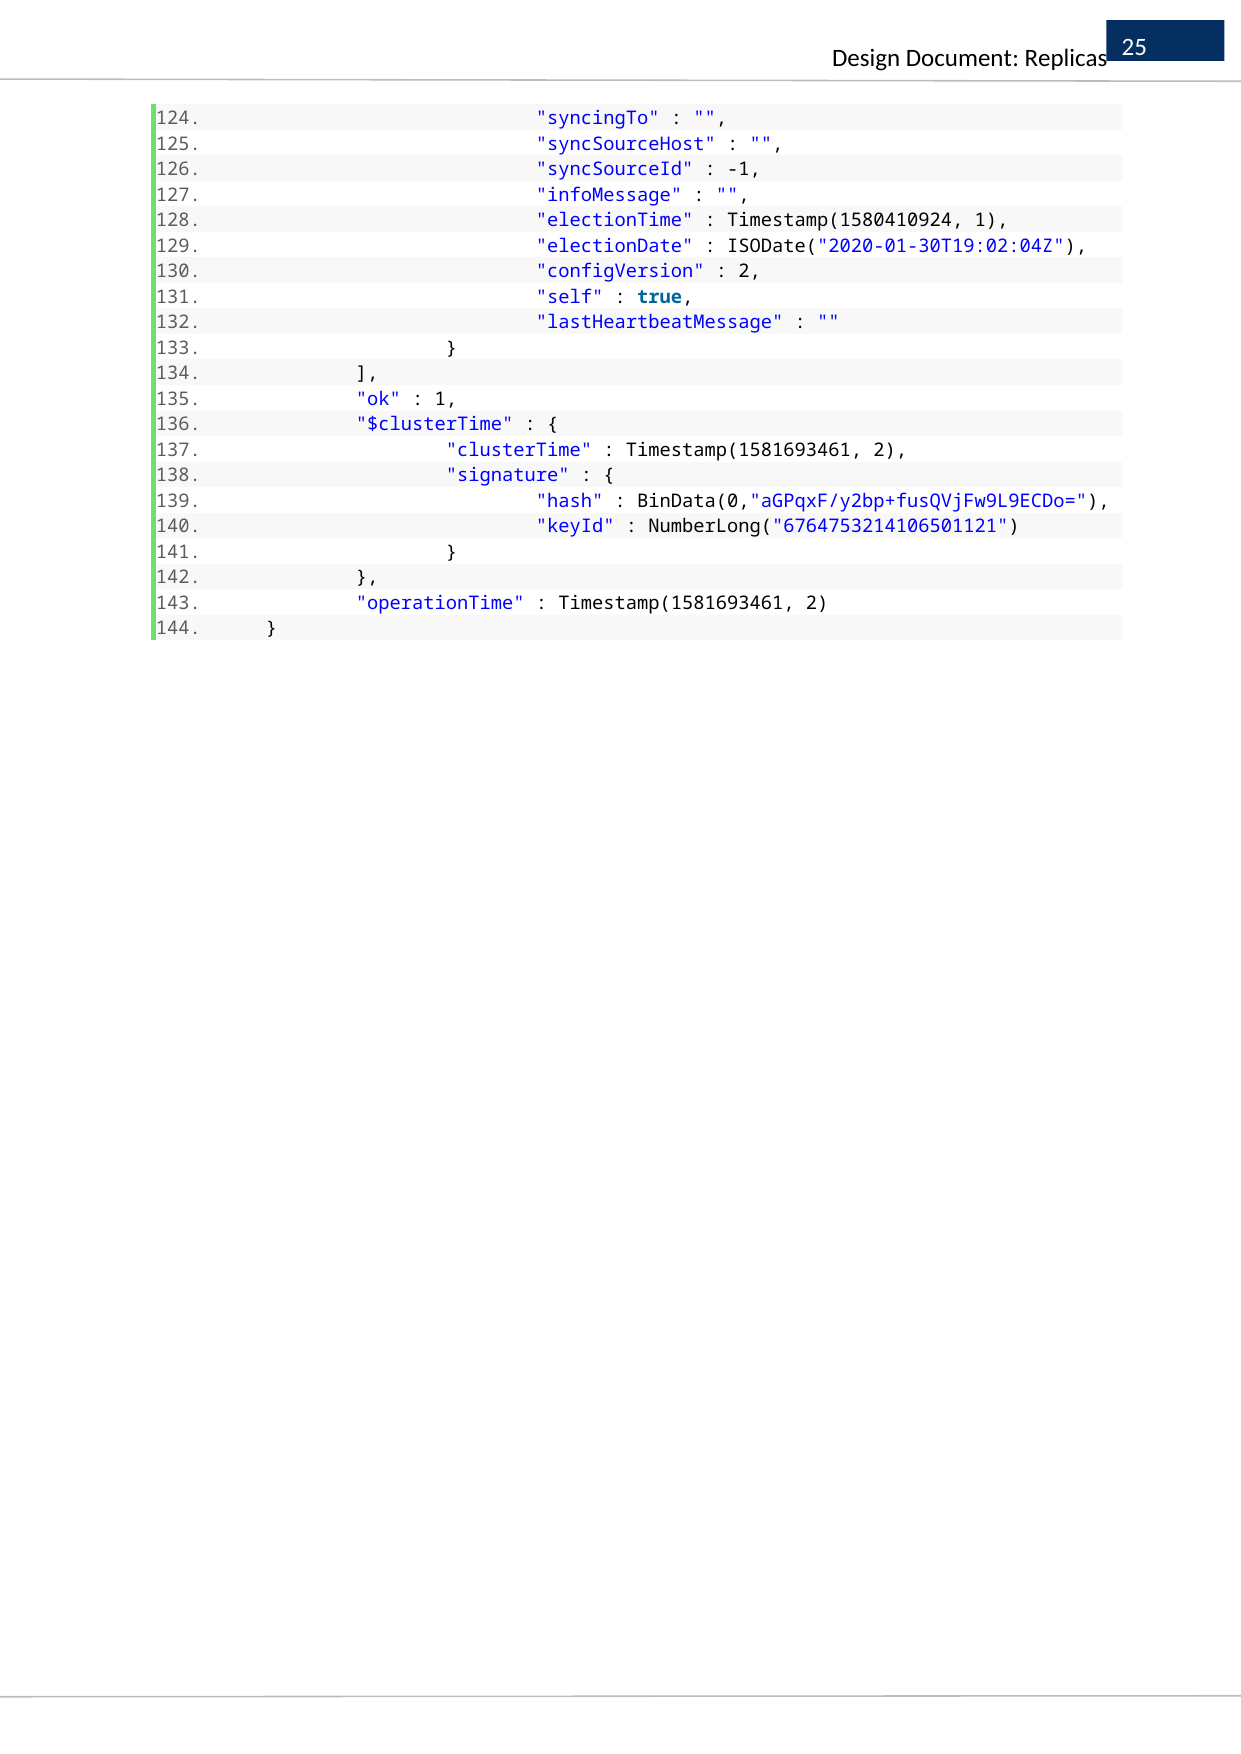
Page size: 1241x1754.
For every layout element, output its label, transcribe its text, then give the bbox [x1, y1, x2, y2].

list "configVersion" : 2, [156, 257, 1122, 283]
list "keyId" : NumberLong("6764753214106501121") [156, 513, 1122, 538]
list "syncSourceHost" : "", [156, 130, 1122, 155]
list } [156, 334, 1122, 359]
list "hash" : BinData(0,"aGPqxF/y2bp+fusQVjFw9L9ECDo="), [156, 487, 1122, 513]
list "lastHeartbeatMessage" : "" [156, 308, 1122, 334]
list "electionTime" : Timestamp(1580410924, 1), [156, 206, 1122, 232]
list "syncingTo" : "", [156, 104, 1122, 130]
list "$clusterTime" : { [156, 411, 1122, 436]
list "infoMessage" : "", [156, 181, 1122, 206]
list "electionDate" : ISODate("2020-01-30T19:02:04Z"), [156, 232, 1122, 257]
list }, [156, 564, 1122, 589]
list "operationTime" : Timestamp(1581693461, 2) [156, 589, 1122, 615]
list } [156, 615, 1122, 640]
list "self" : true, [156, 283, 1122, 308]
list "syncSourceId" : -1, [156, 155, 1122, 181]
list } [156, 538, 1122, 564]
list ], [156, 359, 1122, 385]
list "clusterTime" : Timestamp(1581693461, 2), [156, 436, 1122, 462]
list "signature" : { [156, 462, 1122, 487]
list "ok" : 1, [156, 385, 1122, 411]
